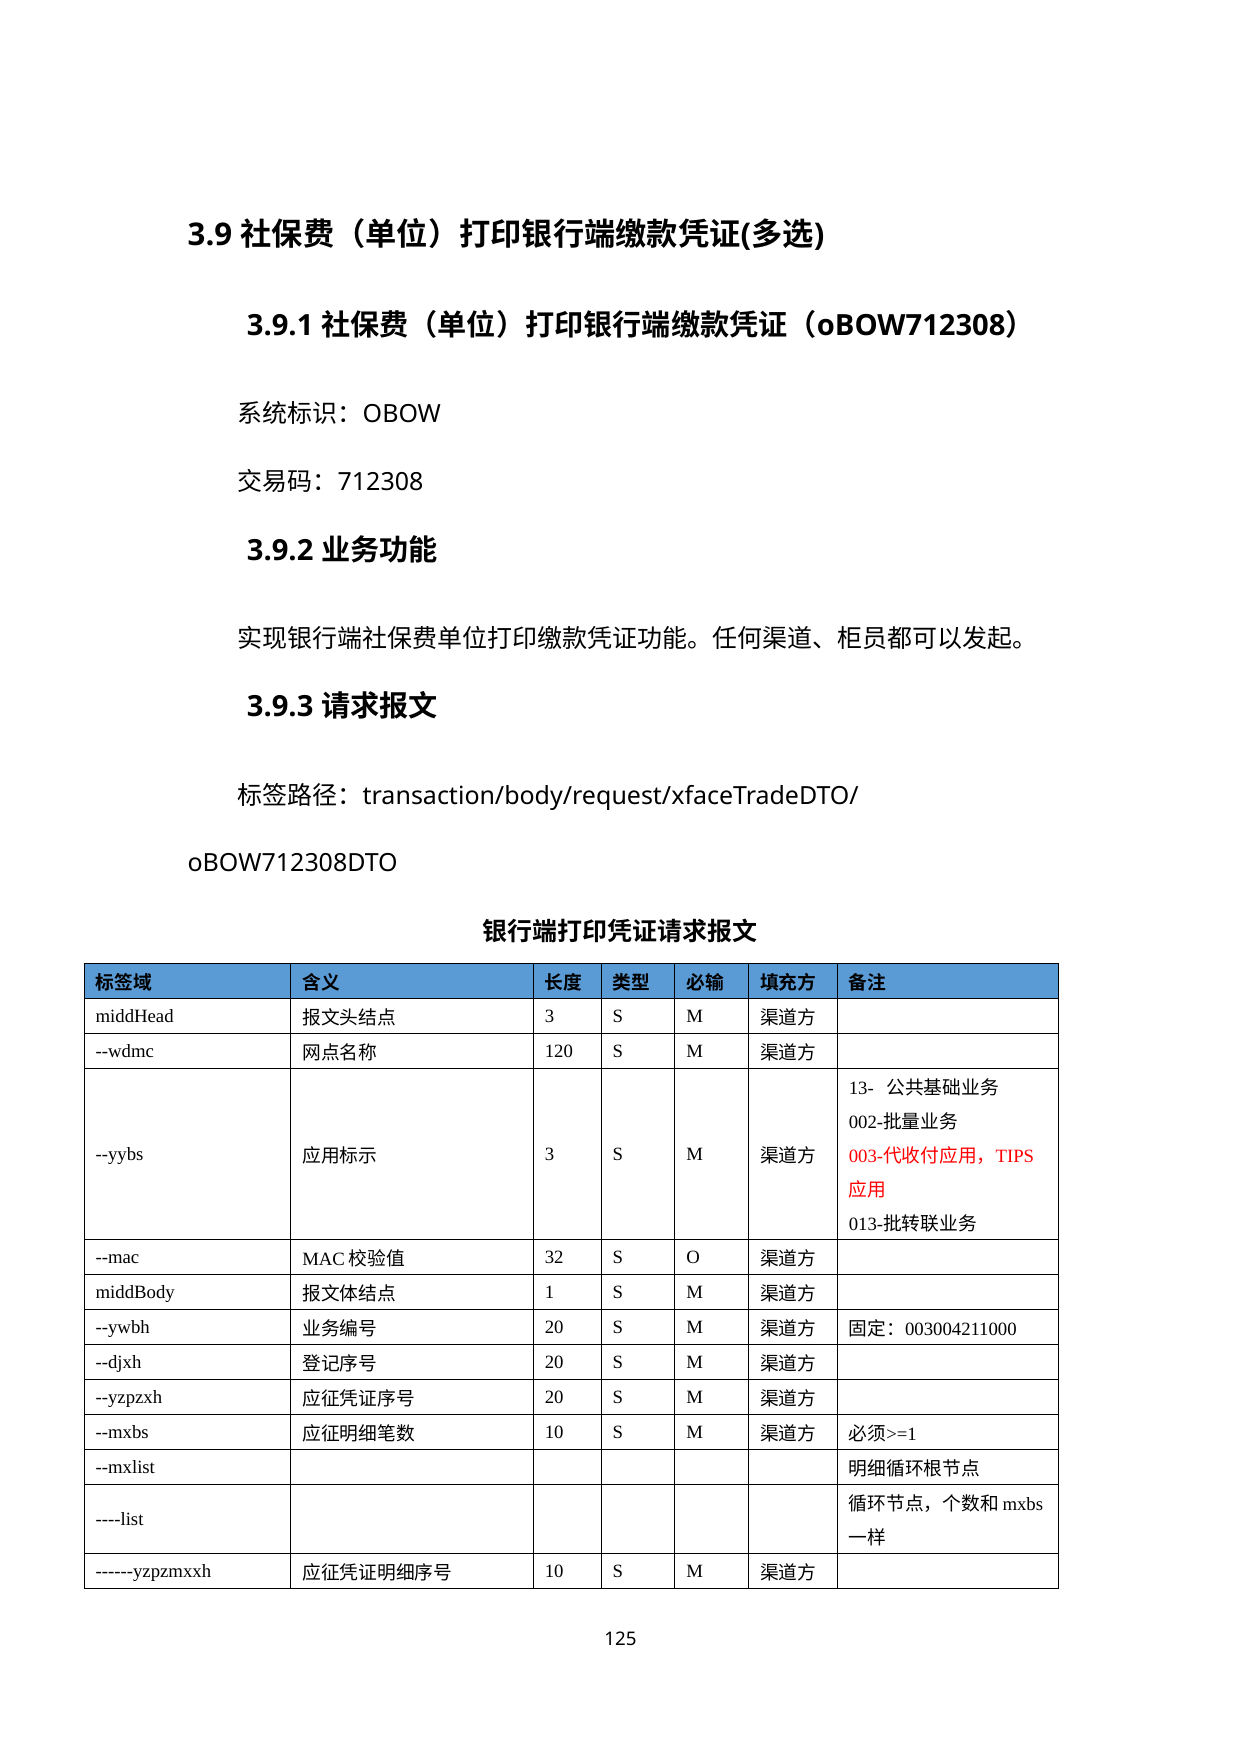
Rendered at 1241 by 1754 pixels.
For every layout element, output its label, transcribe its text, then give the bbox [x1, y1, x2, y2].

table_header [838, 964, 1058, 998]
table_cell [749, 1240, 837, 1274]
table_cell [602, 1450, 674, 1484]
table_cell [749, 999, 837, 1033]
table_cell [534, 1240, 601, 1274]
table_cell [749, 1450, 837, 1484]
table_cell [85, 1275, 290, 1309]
subtitle 业务功能 [247, 513, 1053, 581]
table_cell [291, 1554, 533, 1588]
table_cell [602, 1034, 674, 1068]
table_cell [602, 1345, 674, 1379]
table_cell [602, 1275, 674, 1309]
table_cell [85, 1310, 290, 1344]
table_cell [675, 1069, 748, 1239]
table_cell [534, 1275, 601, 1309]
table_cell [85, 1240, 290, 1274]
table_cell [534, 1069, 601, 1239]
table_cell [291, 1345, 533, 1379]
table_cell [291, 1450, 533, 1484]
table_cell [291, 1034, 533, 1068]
text 系统标识：OBOW [187, 377, 1053, 445]
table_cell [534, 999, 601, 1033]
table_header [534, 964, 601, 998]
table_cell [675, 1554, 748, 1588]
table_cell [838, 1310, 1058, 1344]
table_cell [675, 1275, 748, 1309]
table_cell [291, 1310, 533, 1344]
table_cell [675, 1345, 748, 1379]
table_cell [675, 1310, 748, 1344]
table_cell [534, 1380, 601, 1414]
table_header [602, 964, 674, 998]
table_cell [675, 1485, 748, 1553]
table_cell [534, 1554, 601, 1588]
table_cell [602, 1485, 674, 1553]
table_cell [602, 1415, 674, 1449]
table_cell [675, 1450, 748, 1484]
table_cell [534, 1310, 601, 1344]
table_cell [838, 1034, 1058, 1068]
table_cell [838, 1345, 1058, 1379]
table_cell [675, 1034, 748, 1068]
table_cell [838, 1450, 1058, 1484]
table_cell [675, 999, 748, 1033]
subtitle 社保费（单位）打印银行端缴款凭证(多选) [187, 198, 1053, 266]
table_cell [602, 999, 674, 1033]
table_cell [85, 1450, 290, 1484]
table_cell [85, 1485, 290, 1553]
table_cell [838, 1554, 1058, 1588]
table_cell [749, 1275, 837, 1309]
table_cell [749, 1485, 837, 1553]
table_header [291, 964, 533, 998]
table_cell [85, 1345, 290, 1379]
subtitle 请求报文 [247, 670, 1053, 738]
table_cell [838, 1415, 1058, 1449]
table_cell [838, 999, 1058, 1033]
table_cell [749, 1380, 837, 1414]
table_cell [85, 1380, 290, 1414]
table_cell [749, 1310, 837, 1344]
text 实现银行端社保费单位打印缴款凭证功能。任何渠道、柜员都可以发起。 [187, 602, 1053, 670]
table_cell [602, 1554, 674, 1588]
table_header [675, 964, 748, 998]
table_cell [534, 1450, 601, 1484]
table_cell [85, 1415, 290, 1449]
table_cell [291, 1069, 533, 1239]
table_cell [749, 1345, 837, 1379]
text 标签路径：transaction/body/request/xfaceTradeDTO/oBOW712308DTO [187, 759, 1053, 895]
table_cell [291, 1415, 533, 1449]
subtitle 社保费（单位）打印银行端缴款凭证（oBOW712308） [247, 288, 1053, 356]
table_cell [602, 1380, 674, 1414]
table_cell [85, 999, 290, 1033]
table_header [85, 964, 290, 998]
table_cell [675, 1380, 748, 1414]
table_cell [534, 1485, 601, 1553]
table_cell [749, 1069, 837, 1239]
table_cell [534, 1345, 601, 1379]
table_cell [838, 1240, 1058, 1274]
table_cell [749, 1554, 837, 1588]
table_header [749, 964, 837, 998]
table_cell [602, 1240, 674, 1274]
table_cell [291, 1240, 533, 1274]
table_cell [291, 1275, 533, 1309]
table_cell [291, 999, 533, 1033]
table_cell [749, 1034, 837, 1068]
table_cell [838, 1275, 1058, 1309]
text 交易码：712308 [187, 445, 1053, 513]
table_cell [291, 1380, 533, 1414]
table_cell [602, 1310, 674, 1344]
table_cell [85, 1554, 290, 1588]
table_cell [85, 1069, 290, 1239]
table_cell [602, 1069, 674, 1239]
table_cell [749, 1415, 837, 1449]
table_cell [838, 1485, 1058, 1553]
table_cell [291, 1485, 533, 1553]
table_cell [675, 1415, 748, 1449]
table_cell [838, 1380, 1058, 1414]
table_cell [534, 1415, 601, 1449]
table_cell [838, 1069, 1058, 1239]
text 银行端打印凭证请求报文 [187, 895, 1053, 963]
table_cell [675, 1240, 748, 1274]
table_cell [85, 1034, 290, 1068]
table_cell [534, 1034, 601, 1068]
